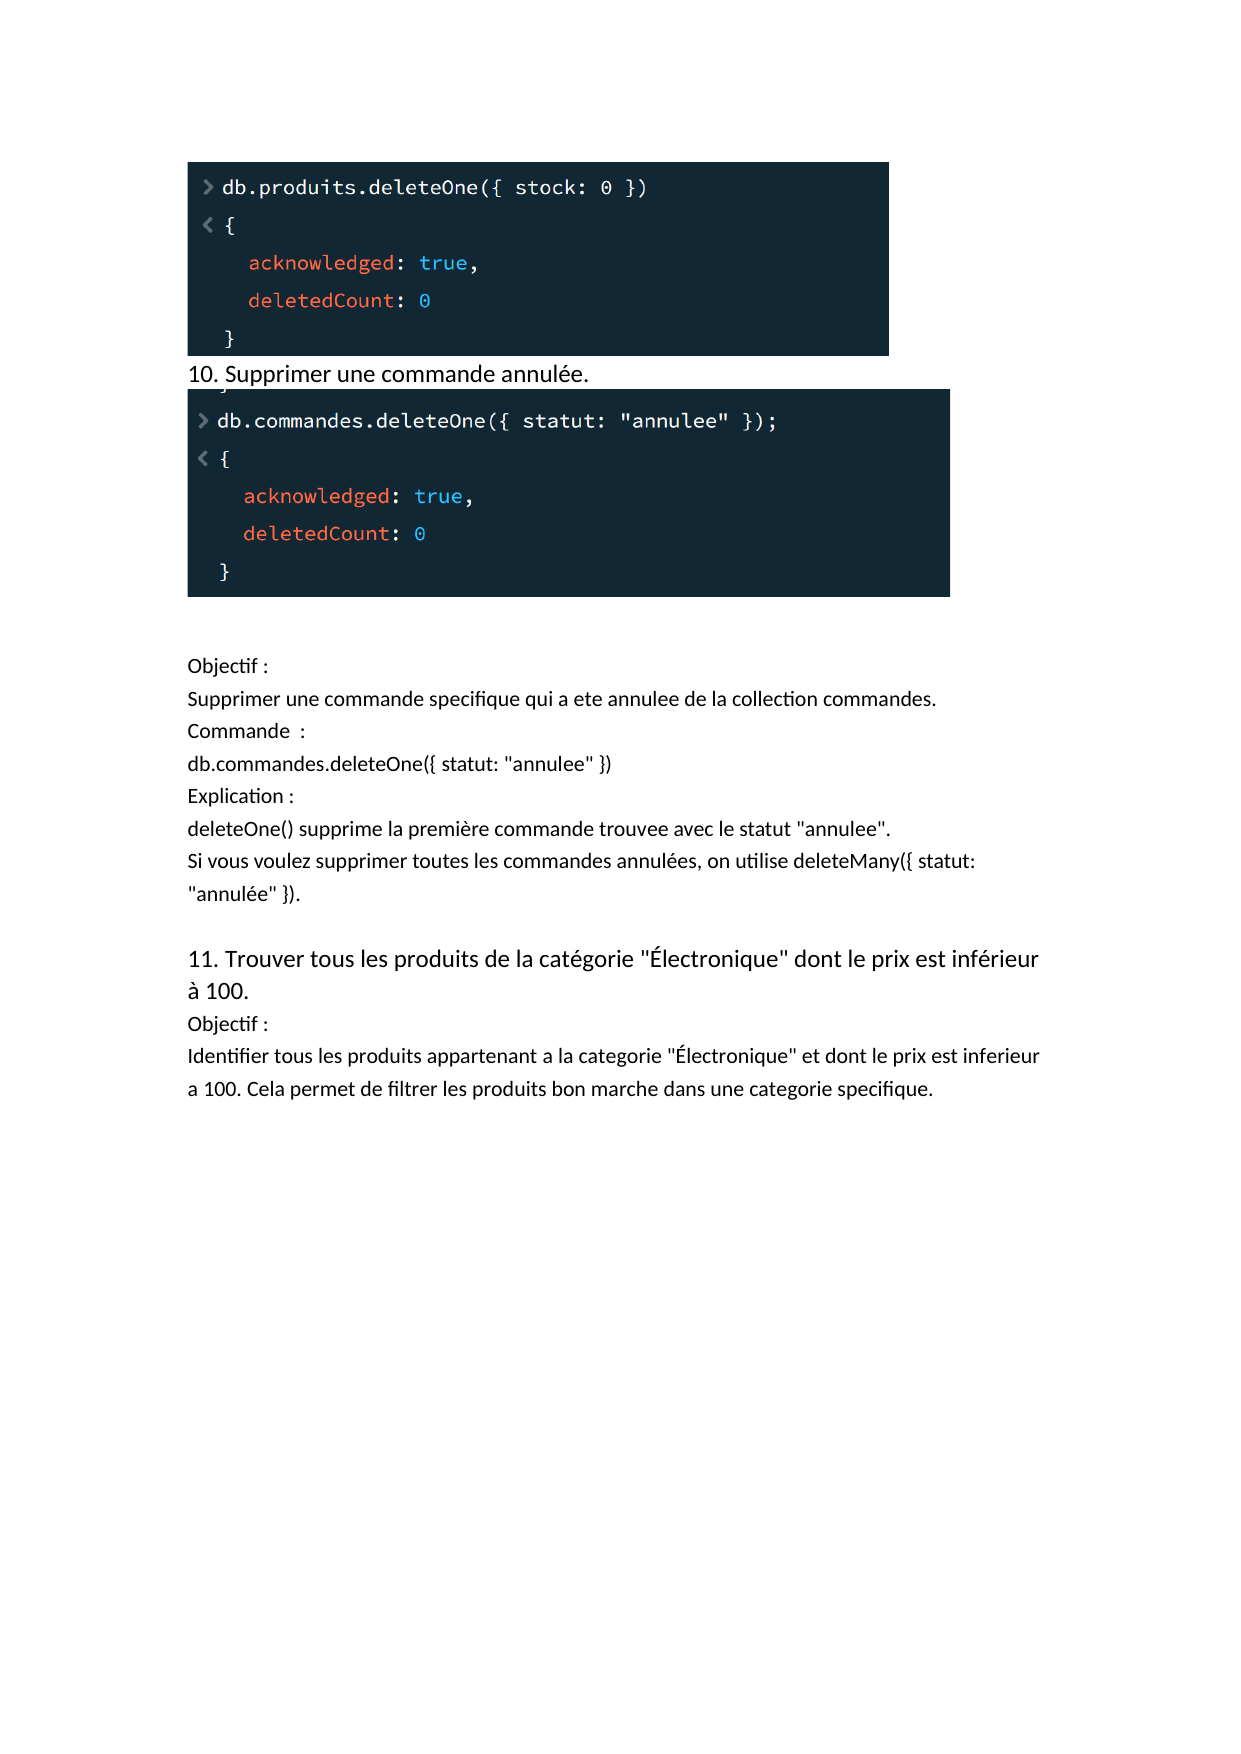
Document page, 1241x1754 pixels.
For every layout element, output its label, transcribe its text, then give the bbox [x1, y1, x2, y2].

picture [187, 389, 951, 597]
list Si vous voulez supprimer toutes les commandes annulées, on utilise deleteMany({ statut: "annulée" }). [187, 844, 1053, 909]
list Explication : [187, 779, 1053, 812]
list Identifier tous les produits appartenant a la categorie "Électronique" et dont le prix est inferieur a 100. Cela permet de filtrer les produits bon marche dans une categorie specifique. [187, 1039, 1053, 1104]
picture [187, 162, 889, 356]
list Supprimer une commande specifique qui a ete annulee de la collection commandes. [187, 682, 1053, 714]
list db.commandes.deleteOne({ statut: "annulee" }) [187, 747, 1053, 779]
list Trouver tous les produits de la catégorie "Électronique" dont le prix est inférieur à 100. [187, 942, 1053, 1007]
list Commande : [187, 714, 1053, 747]
list Objectif : [187, 1007, 1053, 1039]
list Supprimer une commande annulée. [187, 357, 1053, 389]
list Objectif : [187, 649, 1053, 682]
list deleteOne() supprime la première commande trouvee avec le statut "annulee". [187, 812, 1053, 844]
